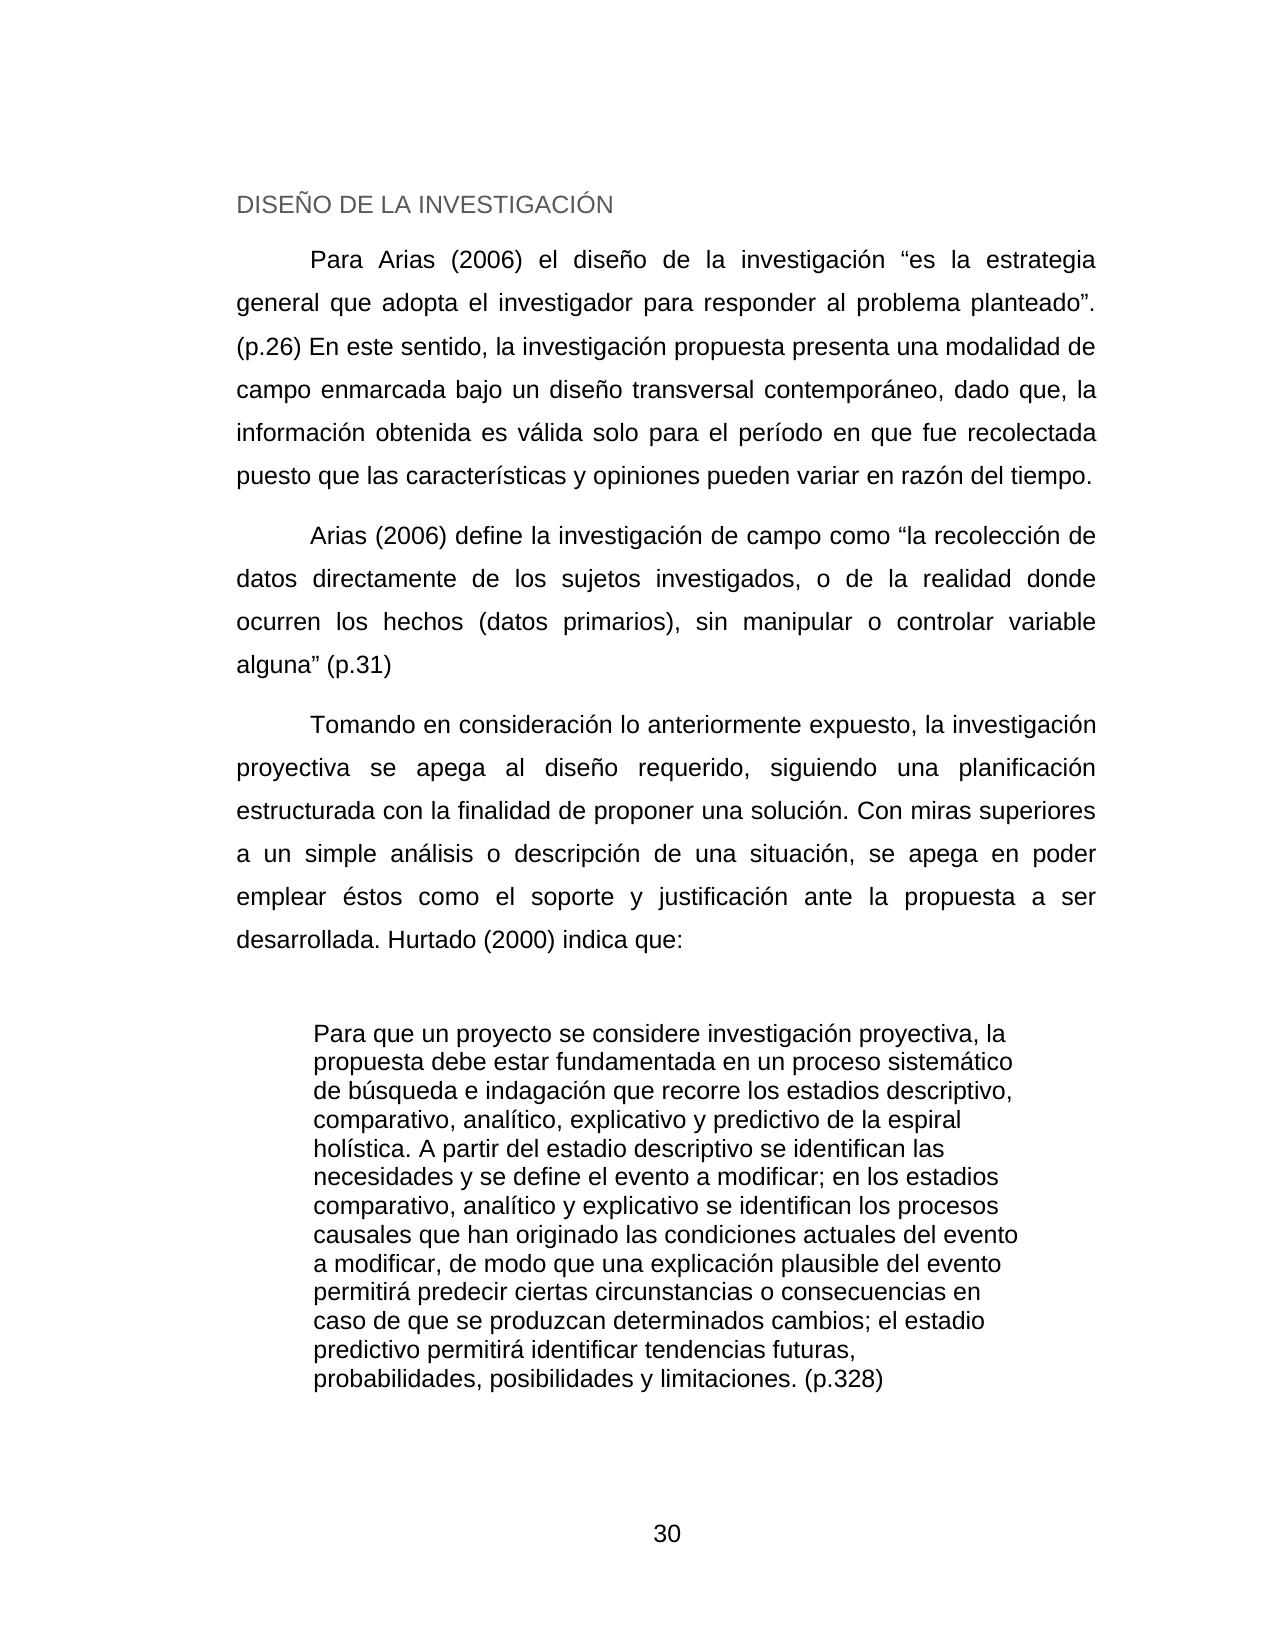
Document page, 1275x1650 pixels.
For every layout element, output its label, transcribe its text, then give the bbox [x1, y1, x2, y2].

subtitle Diseño de la investigación [236, 190, 1098, 218]
text Tomando en consideración lo anteriormente expuesto, la investigación proyectiva se apega al diseño requerido, siguiendo una planificación estructurada con la finalidad de proponer una solución. Con miras superiores a un simple análisis o descripción de una situación, se apega en poder emplear éstos como el soporte y justificación ante la propuesta a ser desarrollada. Hurtado (2000) indica que: [236, 710, 1098, 954]
text Para Arias (2006) el diseño de la investigación “es la estrategia general que adopta el investigador para responder al problema planteado”. (p.26) En este sentido, la investigación propuesta presenta una modalidad de campo enmarcada bajo un diseño transversal contemporáneo, dado que, la información obtenida es válida solo para el período en que fue recolectada puesto que las características y opiniones pueden variar en razón del tiempo. [236, 245, 1098, 490]
text Arias (2006) define la investigación de campo como “la recolección de datos directamente de los sujetos investigados, o de la realidad donde ocurren los hechos (datos primarios), sin manipular o controlar variable alguna” (p.31) [236, 521, 1098, 679]
text Para que un proyecto se considere investigación proyectiva, la propuesta debe estar fundamentada en un proceso sistemático de búsqueda e indagación que recorre los estadios descriptivo, comparativo, analítico, explicativo y predictivo de la espiral holística. A partir del estadio descriptivo se identifican las necesidades y se define el evento a modificar; en los estadios comparativo, analítico y explicativo se identifican los procesos causales que han originado las condiciones actuales del evento a modificar, de modo que una explicación plausible del evento permitirá predecir ciertas circunstancias o consecuencias en caso de que se produzcan determinados cambios; el estadio predictivo permitirá identificar tendencias futuras, probabilidades, posibilidades y limitaciones. (p.328) [313, 1019, 1021, 1392]
